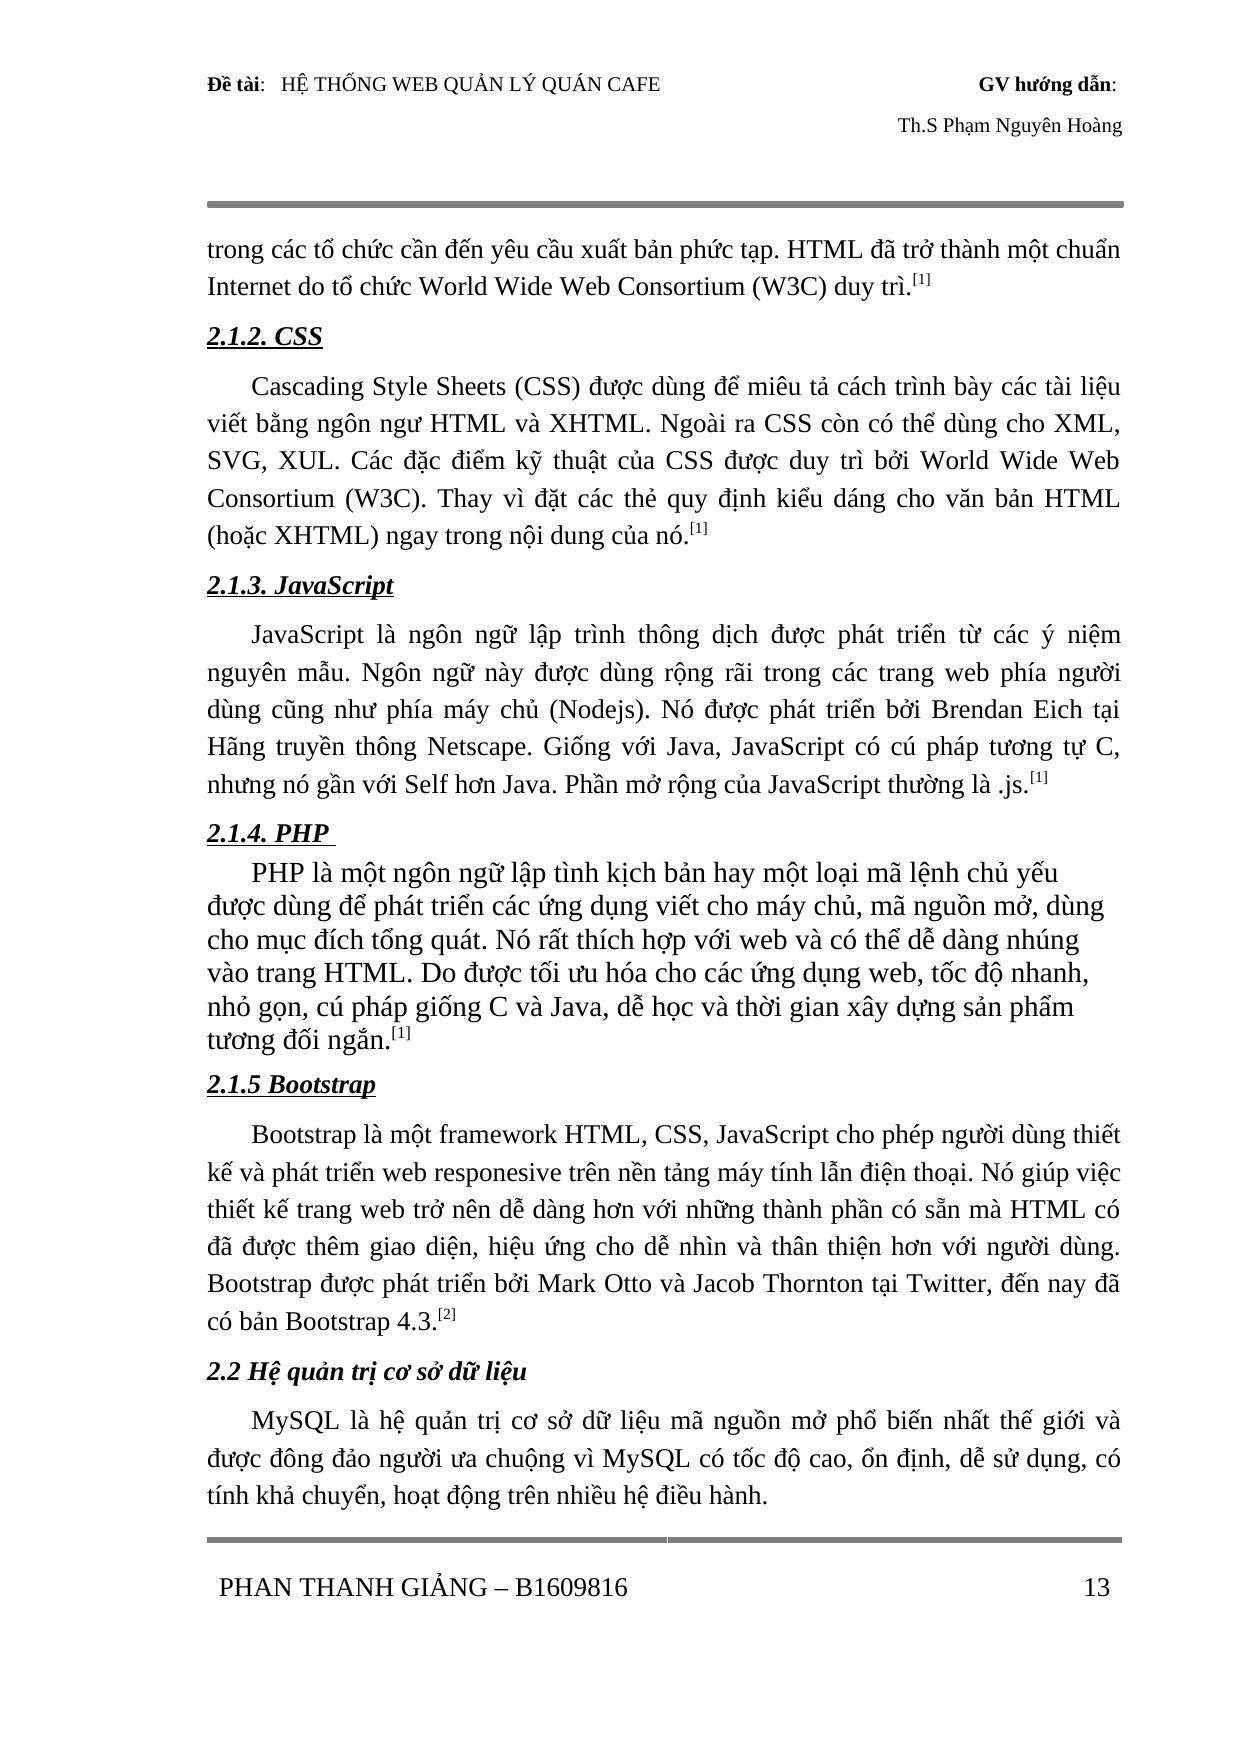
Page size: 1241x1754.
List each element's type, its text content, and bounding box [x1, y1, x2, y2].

text JavaScript là ngôn ngữ lập trình thông dịch được phát triển từ các ý niệm nguyên mẫu. Ngôn ngữ này được dùng rộng rãi trong các trang web phía người dùng cũng như phía máy chủ (Nodejs). Nó được phát triển bởi Brendan Eich tại Hãng truyền thông Netscape. Giống với Java, JavaScript có cú pháp tương tự C, nhưng nó gần với Self hơn Java. Phần mở rộng của JavaScript thường là .js.[1] [207, 618, 1122, 799]
subtitle 2.2 Hệ quản trị cơ sở dữ liệu [207, 1354, 1122, 1386]
text PHP là một ngôn ngữ lập tình kịch bản hay một loại mã lệnh chủ yếu được dùng để phát triển các ứng dụng viết cho máy chủ, mã nguồn mở, dùng cho mục đích tổng quát. Nó rất thích hợp với web và có thể dễ dàng nhúng vào trang HTML. Do được tối ưu hóa cho các ứng dụng web, tốc độ nhanh, nhỏ gọn, cú pháp giống C và Java, dễ học và thời gian xây dựng sản phẩm tương đối ngắn.[1] [207, 855, 1122, 1056]
subtitle 2.1.3. JavaScript [207, 569, 1122, 600]
subtitle 2.1.2. CSS [207, 320, 1122, 351]
text Bootstrap là một framework HTML, CSS, JavaScript cho phép người dùng thiết kế và phát triển web responesive trên nền tảng máy tính lẫn điện thoại. Nó giúp việc thiết kế trang web trở nên dễ dàng hơn với những thành phần có sẵn mà HTML có đã được thêm giao diện, hiệu ứng cho dễ nhìn và thân thiện hơn với người dùng. Bootstrap được phát triển bởi Mark Otto và Jacob Thornton tại Twitter, đến nay đã có bản Bootstrap 4.3.[2] [207, 1118, 1122, 1336]
text MySQL là hệ quản trị cơ sở dữ liệu mã nguồn mở phổ biến nhất thế giới và được đông đảo người ưa chuộng vì MySQL có tốc độ cao, ổn định, dễ sử dụng, có tính khả chuyển, hoạt động trên nhiều hệ điều hành. [207, 1404, 1122, 1510]
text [207, 233, 1122, 301]
text Cascading Style Sheets (CSS) được dùng để miêu tả cách trình bày các tài liệu viết bằng ngôn ngư HTML và XHTML. Ngoài ra CSS còn có thể dùng cho XML, SVG, XUL. Các đặc điểm kỹ thuật của CSS được duy trì bởi World Wide Web Consortium (W3C). Thay vì đặt các thẻ quy định kiểu dáng cho văn bản HTML (hoặc XHTML) ngay trong nội dung của nó.[1] [207, 370, 1122, 550]
subtitle 2.1.5 Bootstrap [207, 1068, 1122, 1100]
subtitle 2.1.4. PHP [207, 817, 1122, 849]
